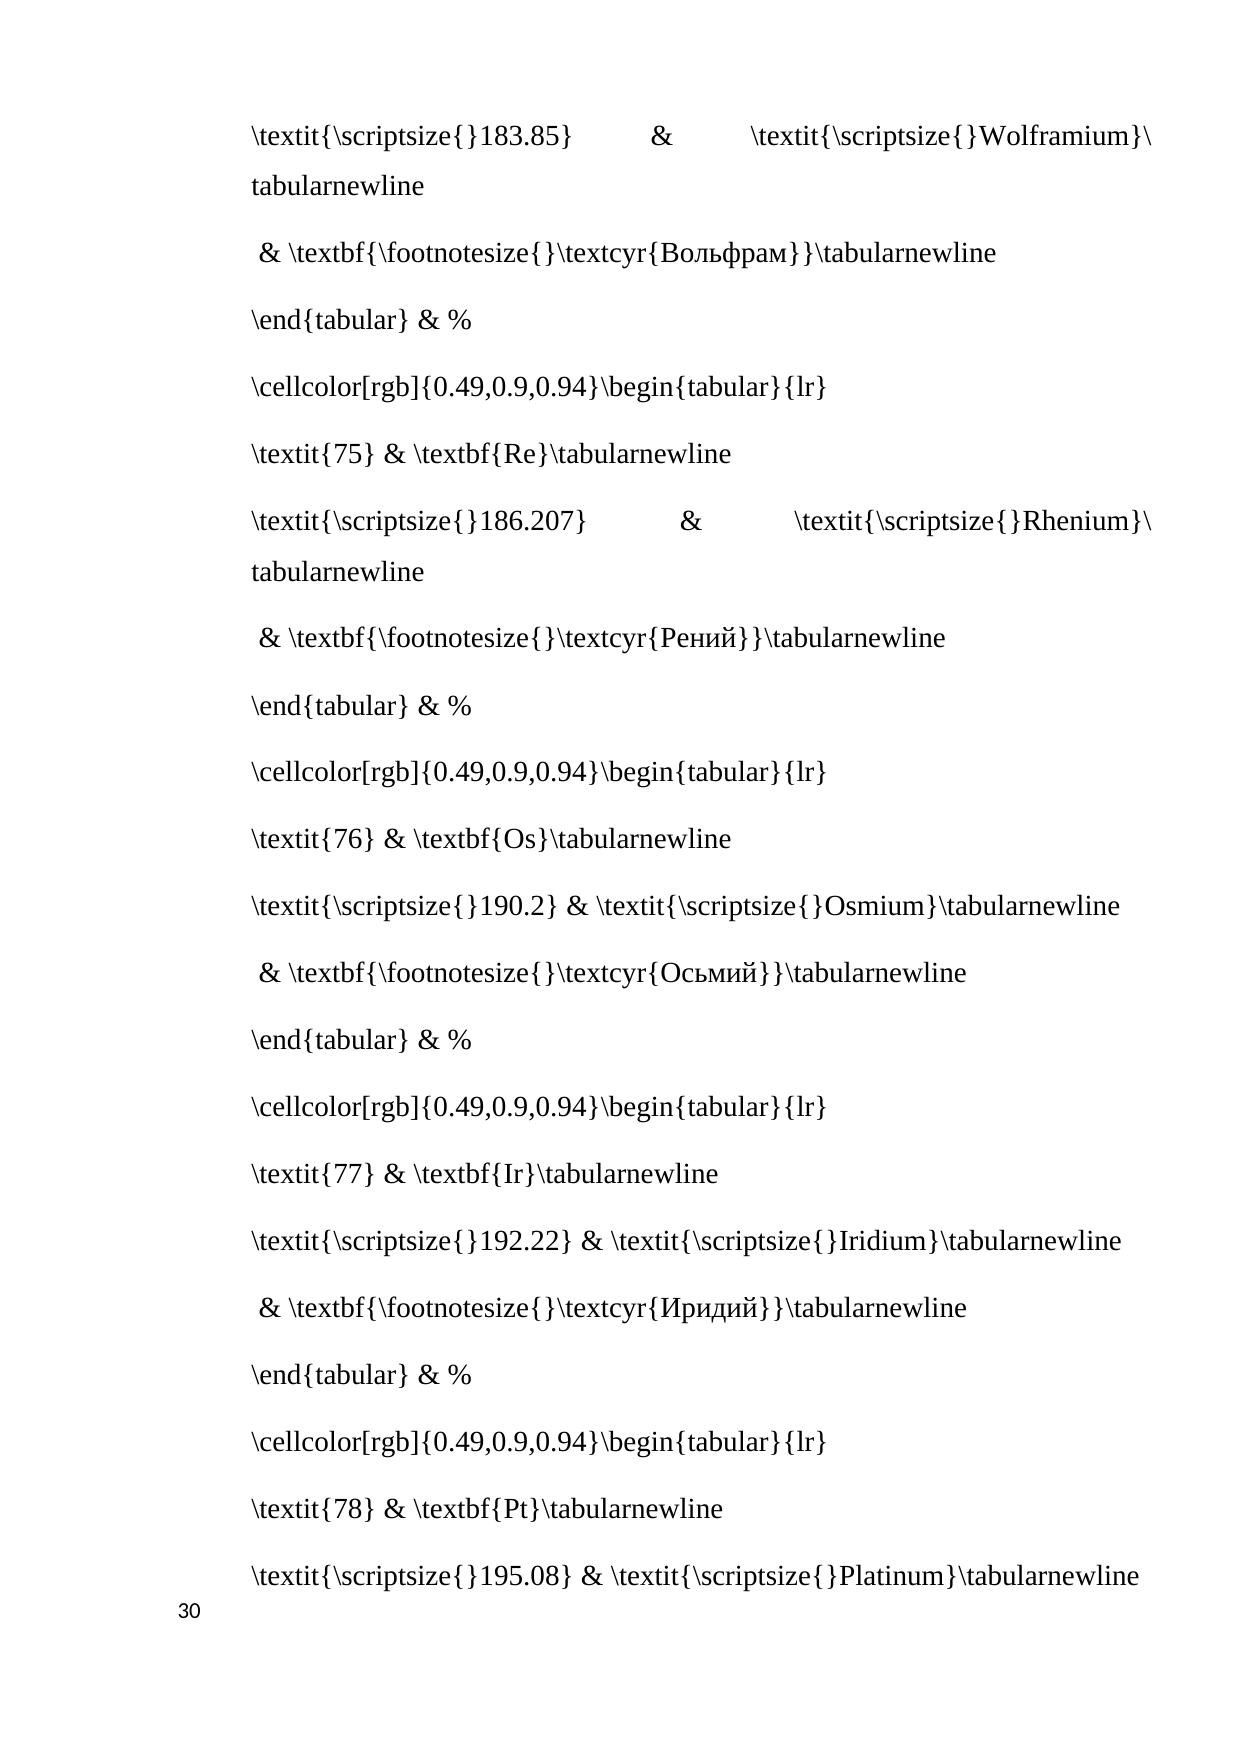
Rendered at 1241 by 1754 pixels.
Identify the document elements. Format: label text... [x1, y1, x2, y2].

text \textit{\scriptsize{}195.08} & \textit{\scriptsize{}Platinum}\tabularnewline [251, 1558, 1152, 1592]
text \textit{75} & \textbf{Re}\tabularnewline [251, 436, 1152, 470]
text & \textbf{\footnotesize{}\textcyr{Иридий}}\tabularnewline [251, 1290, 1152, 1324]
text \cellcolor[rgb]{0.49,0.9,0.94}\begin{tabular}{lr} [251, 1424, 1152, 1458]
text \textit{77} & \textbf{Ir}\tabularnewline [251, 1156, 1152, 1190]
text & \textbf{\footnotesize{}\textcyr{Осьмий}}\tabularnewline [251, 956, 1152, 989]
text \textit{\scriptsize{}183.85} & \textit{\scriptsize{}Wolframium}\tabularnewline [251, 118, 1152, 202]
text \cellcolor[rgb]{0.49,0.9,0.94}\begin{tabular}{lr} [251, 754, 1152, 788]
text \end{tabular} & % [251, 1022, 1152, 1056]
text & \textbf{\footnotesize{}\textcyr{Рений}}\tabularnewline [251, 621, 1152, 654]
text \end{tabular} & % [251, 1357, 1152, 1391]
text \cellcolor[rgb]{0.49,0.9,0.94}\begin{tabular}{lr} [251, 369, 1152, 403]
text \textit{\scriptsize{}192.22} & \textit{\scriptsize{}Iridium}\tabularnewline [251, 1223, 1152, 1257]
text \textit{78} & \textbf{Pt}\tabularnewline [251, 1491, 1152, 1525]
text & \textbf{\footnotesize{}\textcyr{Вольфрам}}\tabularnewline [251, 235, 1152, 269]
text \end{tabular} & % [251, 688, 1152, 721]
text \textit{76} & \textbf{Os}\tabularnewline [251, 822, 1152, 855]
text \textit{\scriptsize{}186.207} & \textit{\scriptsize{}Rhenium}\tabularnewline [251, 503, 1152, 587]
text \textit{\scriptsize{}190.2} & \textit{\scriptsize{}Osmium}\tabularnewline [251, 888, 1152, 922]
text \cellcolor[rgb]{0.49,0.9,0.94}\begin{tabular}{lr} [251, 1089, 1152, 1123]
text \end{tabular} & % [251, 302, 1152, 336]
